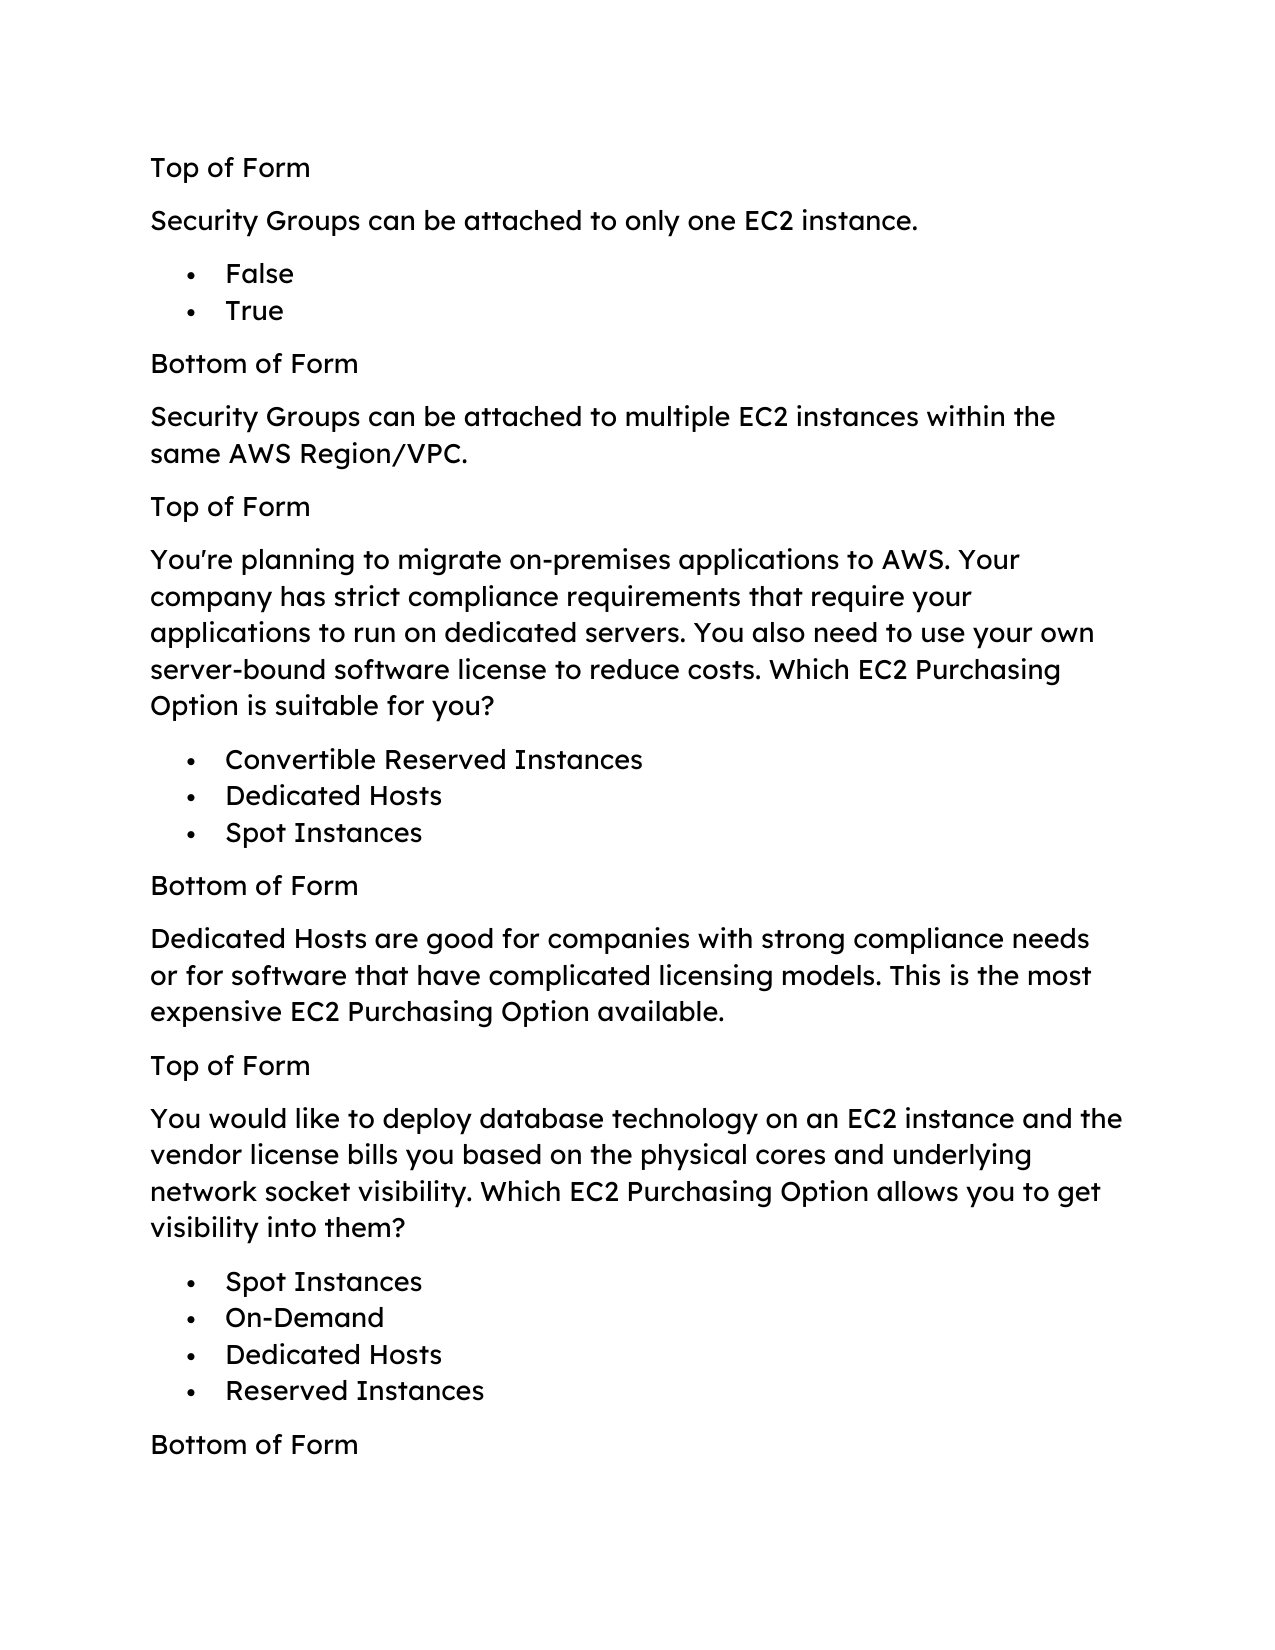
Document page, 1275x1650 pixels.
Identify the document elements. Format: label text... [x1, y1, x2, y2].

list False [187, 256, 1125, 290]
list Dedicated Hosts [187, 1337, 1125, 1371]
list Spot Instances [187, 815, 1125, 849]
list On-Demand [187, 1301, 1125, 1334]
text Bottom of Form [150, 868, 1125, 902]
text Bottom of Form [150, 1427, 1125, 1461]
text Security Groups can be attached to only one EC2 instance. [150, 203, 1125, 237]
text Top of Form [150, 150, 1125, 184]
list Reserved Instances [187, 1374, 1125, 1408]
text You're planning to migrate on-premises applications to AWS. Your company has strict compliance requirements that require your applications to run on dedicated servers. You also need to use your own server-bound software license to reduce costs. Which EC2 Purchasing Option is suitable for you? [150, 542, 1125, 723]
list True [187, 293, 1125, 327]
text You would like to deploy database technology on an EC2 instance and the vendor license bills you based on the physical cores and underlying network socket visibility. Which EC2 Purchasing Option allows you to get visibility into them? [150, 1101, 1125, 1245]
text Dedicated Hosts are good for companies with strong compliance needs or for software that have complicated licensing models. This is the most expensive EC2 Purchasing Option available. [150, 922, 1125, 1028]
text Top of Form [150, 1048, 1125, 1082]
list Spot Instances [187, 1264, 1125, 1298]
text Top of Form [150, 489, 1125, 523]
list Dedicated Hosts [187, 778, 1125, 812]
list Convertible Reserved Instances [187, 742, 1125, 776]
text Bottom of Form [150, 346, 1125, 380]
text Security Groups can be attached to multiple EC2 instances within the same AWS Region/VPC. [150, 399, 1125, 470]
